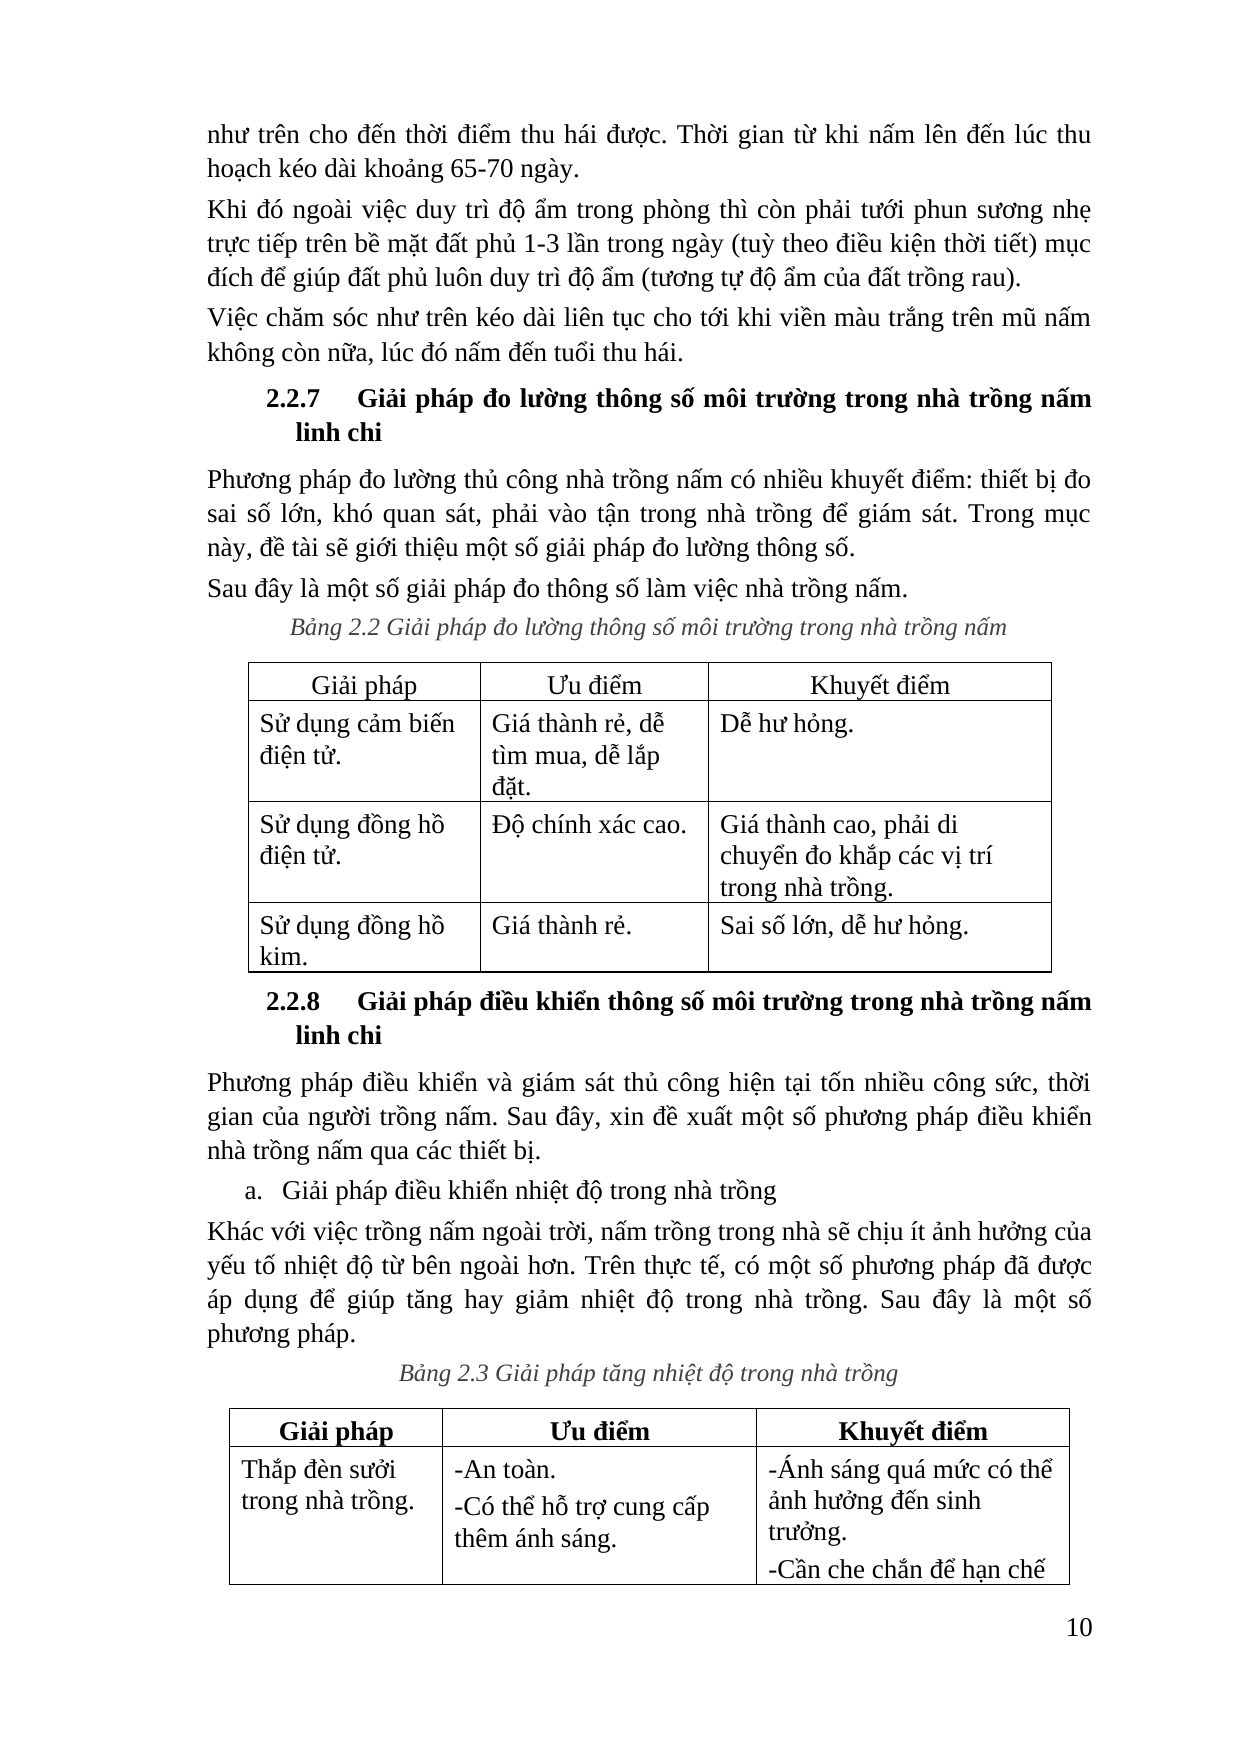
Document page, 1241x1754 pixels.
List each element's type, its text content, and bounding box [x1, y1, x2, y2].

table_cell Sử dụng cảm biến điện tử. [249, 701, 480, 801]
table_header Ưu điểm [443, 1409, 756, 1446]
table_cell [443, 1447, 756, 1584]
table_header Khuyết điểm [757, 1409, 1069, 1446]
text Sau đây là một số giải pháp đo thông số làm việc nhà trồng nấm. [207, 572, 1092, 603]
text Khác với việc trồng nấm ngoài trời, nấm trồng trong nhà sẽ chịu ít ảnh hưởng của yếu tố nhiệt độ từ bên ngoài hơn. Trên thực tế, có một số phương pháp đã được áp dụng để giúp tăng hay giảm nhiệt độ trong nhà trồng. Sau đây là một số phương pháp. [207, 1215, 1092, 1348]
table_cell Sai số lớn, dễ hư hỏng. [709, 903, 1051, 971]
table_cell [757, 1447, 1069, 1584]
subtitle Giải pháp đo lường thông số môi trường trong nhà trồng nấm linh chi [266, 382, 1092, 448]
table_cell Giá thành rẻ, dễ tìm mua, dễ lắp đặt. [481, 701, 708, 801]
table_cell Dễ hư hỏng. [709, 701, 1051, 801]
table_header Ưu điểm [481, 663, 708, 700]
table_header Giải pháp [249, 663, 480, 700]
text Phương pháp điều khiển và giám sát thủ công hiện tại tốn nhiều công sức, thời gian của người trồng nấm. Sau đây, xin đề xuất một số phương pháp điều khiển nhà trồng nấm qua các thiết bị. [207, 1066, 1092, 1165]
table_cell Giá thành rẻ. [481, 903, 708, 971]
table_cell Độ chính xác cao. [481, 802, 708, 902]
text Việc chăm sóc như trên kéo dài liên tục cho tới khi viền màu trắng trên mũ nấm không còn nữa, lúc đó nấm đến tuổi thu hái. [207, 301, 1092, 367]
table_header Giải pháp [230, 1409, 442, 1446]
table_cell Giá thành cao, phải di chuyển đo khắp các vị trí trong nhà trồng. [709, 802, 1051, 902]
subtitle Giải pháp điều khiển thông số môi trường trong nhà trồng nấm linh chi [266, 985, 1092, 1050]
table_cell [230, 1447, 442, 1584]
text Bảng 2.2 Giải pháp đo lường thông số môi trường trong nhà trồng nấm [207, 612, 1092, 641]
table_cell Sử dụng đồng hồ kim. [249, 903, 480, 971]
table_cell Sử dụng đồng hồ điện tử. [249, 802, 480, 902]
list Giải pháp điều khiển nhiệt độ trong nhà trồng [244, 1174, 1092, 1206]
text Phương pháp đo lường thủ công nhà trồng nấm có nhiều khuyết điểm: thiết bị đo sai số lớn, khó quan sát, phải vào tận trong nhà trồng để giám sát. Trong mục này, đề tài sẽ giới thiệu một số giải pháp đo lường thông số. [207, 463, 1092, 563]
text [207, 118, 1092, 183]
text Khi đó ngoài việc duy trì độ ẩm trong phòng thì còn phải tưới phun sương nhẹ trực tiếp trên bề mặt đất phủ 1-3 lần trong ngày (tuỳ theo điều kiện thời tiết) mục đích để giúp đất phủ luôn duy trì độ ẩm (tương tự độ ẩm của đất trồng rau). [207, 193, 1092, 292]
table_header Khuyết điểm [709, 663, 1051, 700]
text Bảng 2.3 Giải pháp tăng nhiệt độ trong nhà trồng [207, 1358, 1092, 1387]
